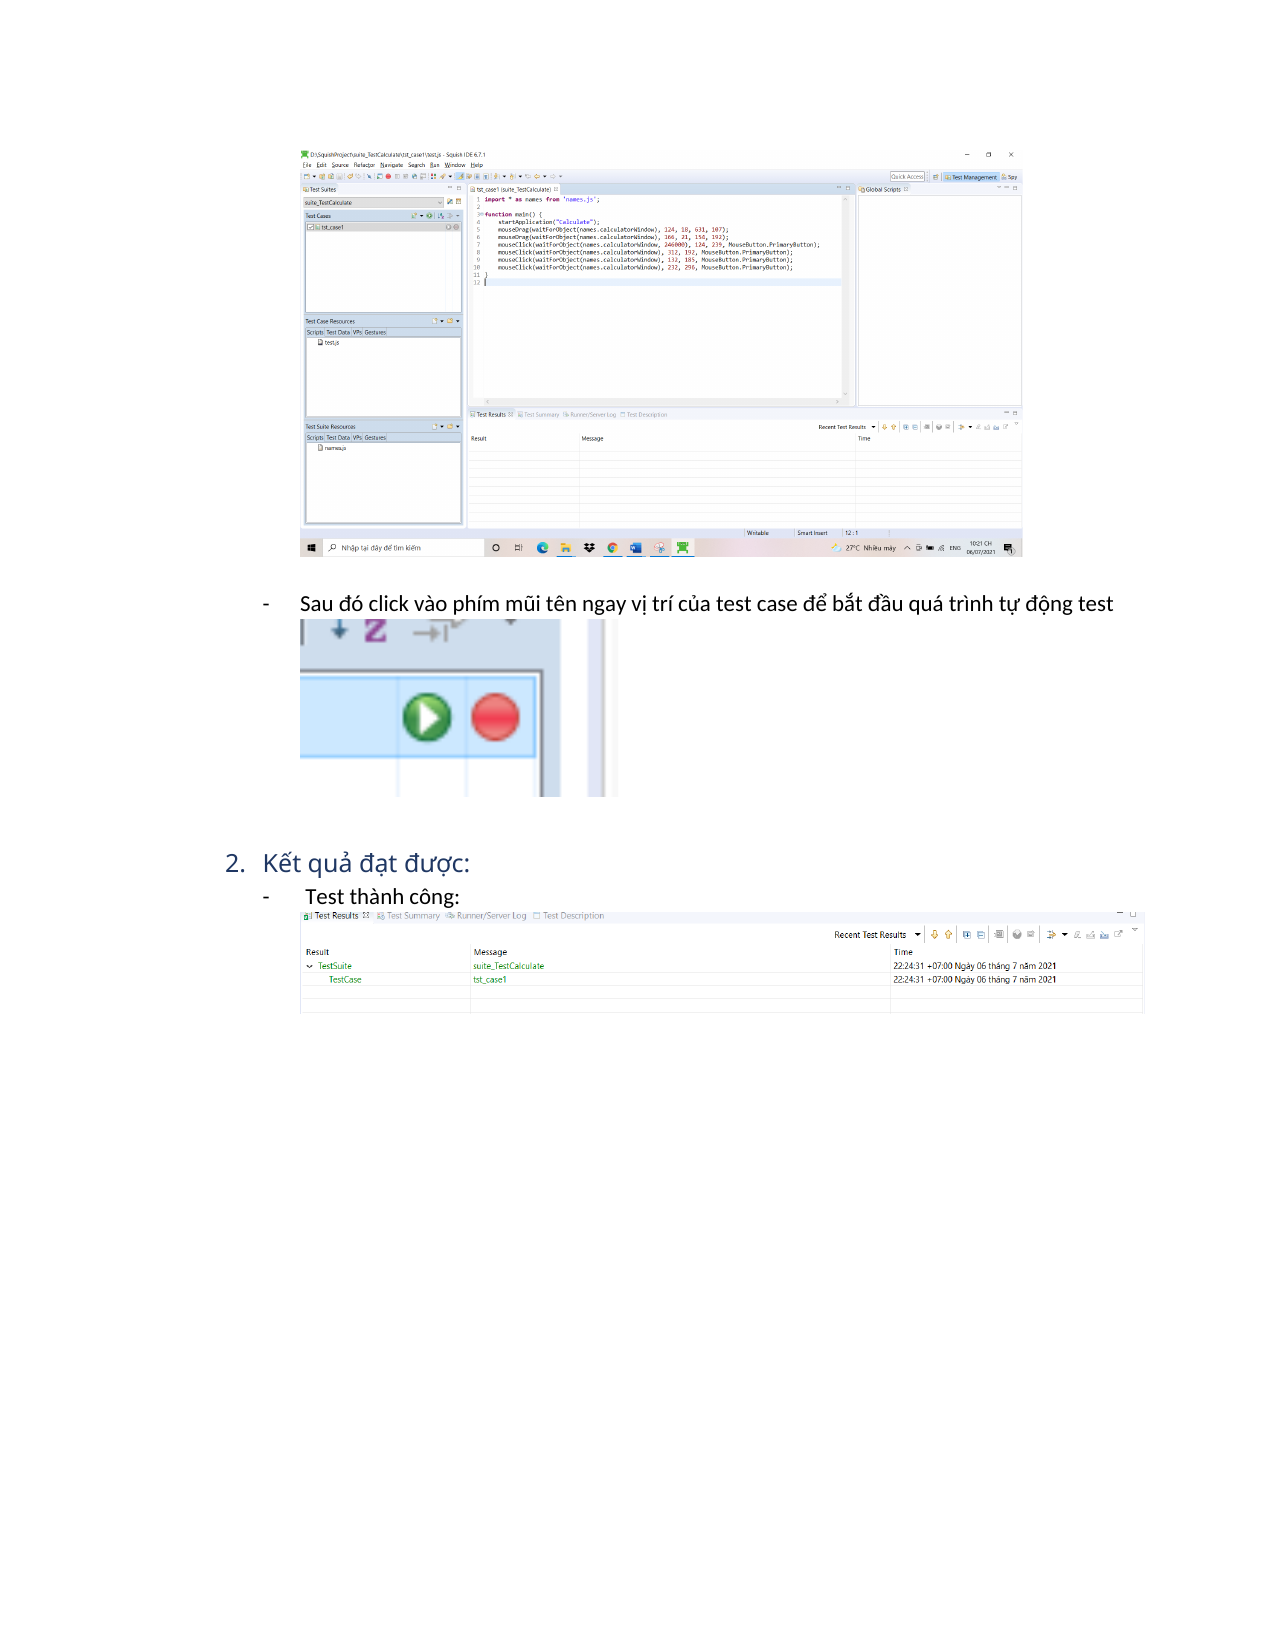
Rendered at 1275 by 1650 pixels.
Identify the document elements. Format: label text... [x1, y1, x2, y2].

subtitle Kết quả đạt được: [225, 846, 1125, 880]
picture [300, 619, 619, 797]
list Test thành công: [262, 882, 1125, 911]
picture [300, 150, 1023, 557]
picture [300, 912, 1145, 1014]
list Sau đó click vào phím mũi tên ngay vị trí của test case để bắt đầu quá trình tự động test [262, 589, 1125, 617]
